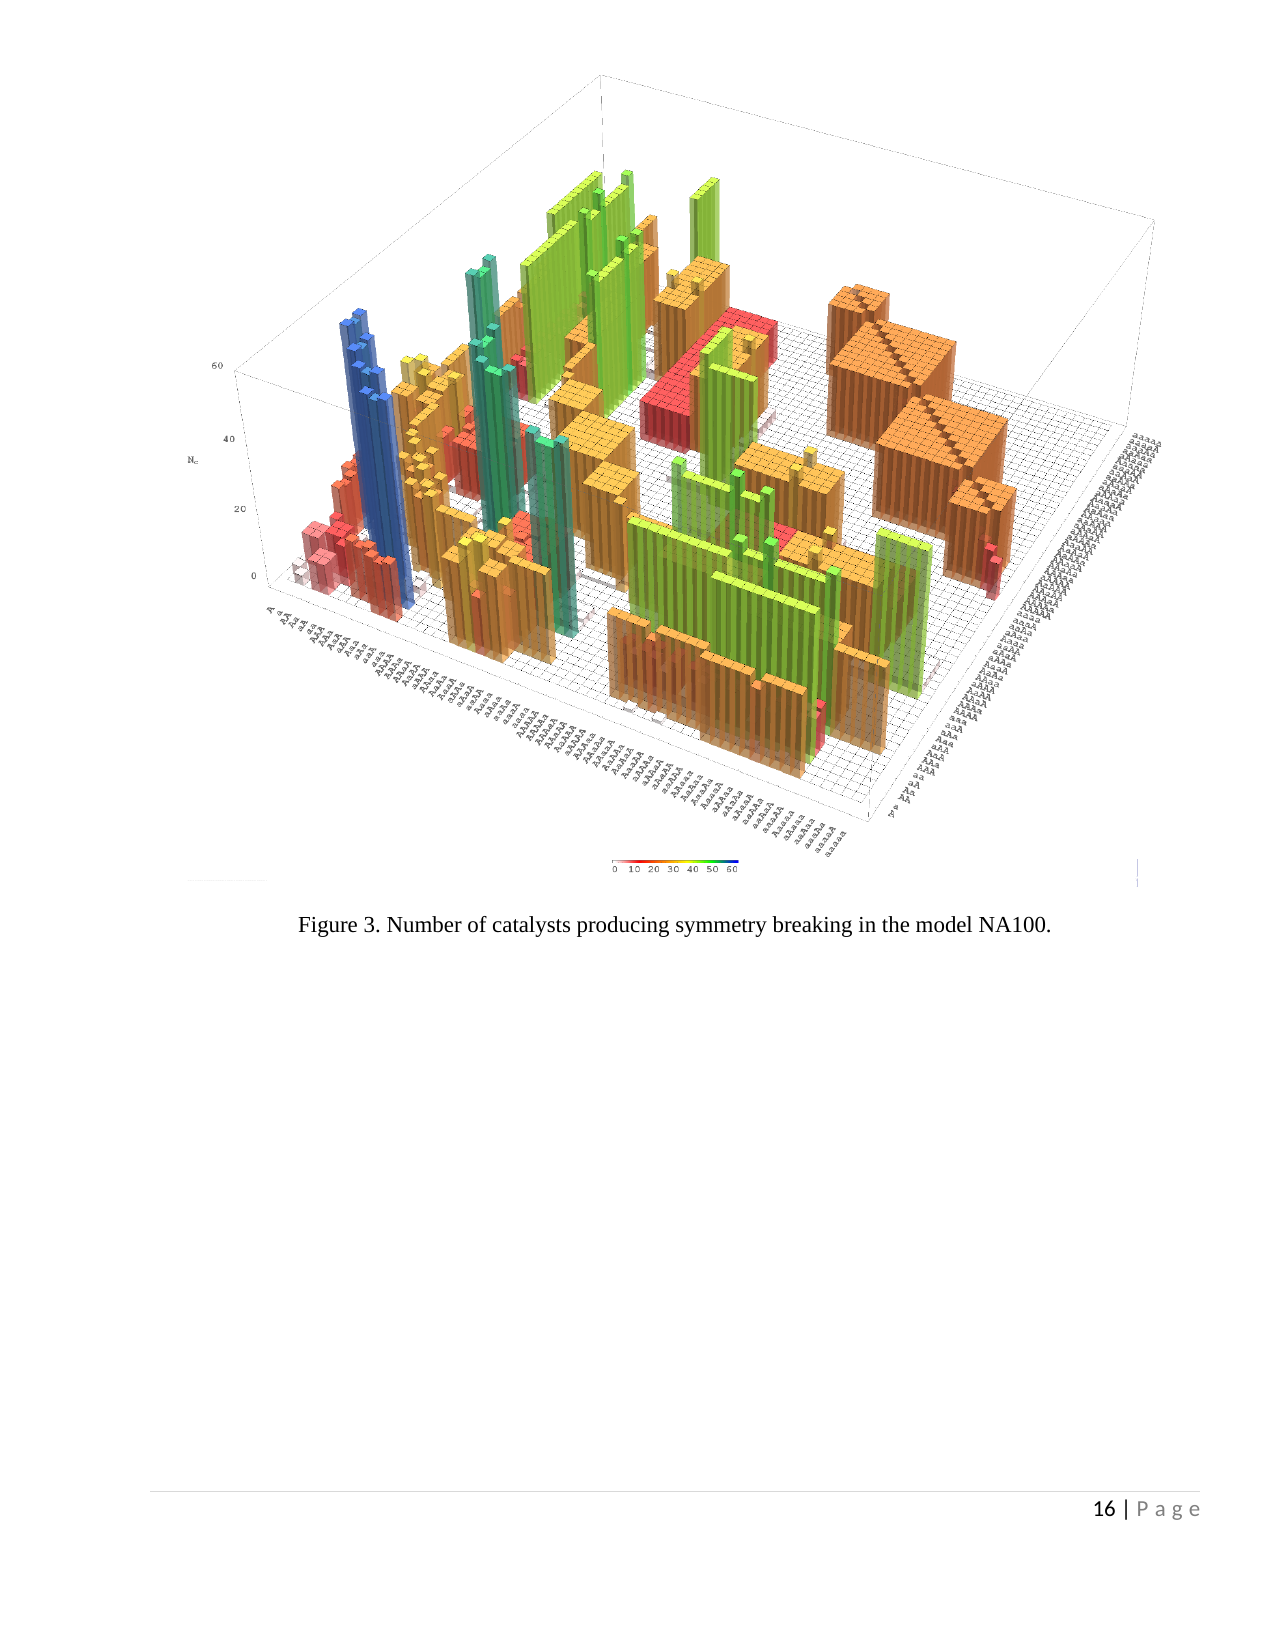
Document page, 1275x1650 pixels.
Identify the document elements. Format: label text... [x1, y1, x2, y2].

picture [187, 75, 1163, 887]
text Figure 3. Number of catalysts producing symmetry breaking in the model NA100. [150, 911, 1200, 938]
